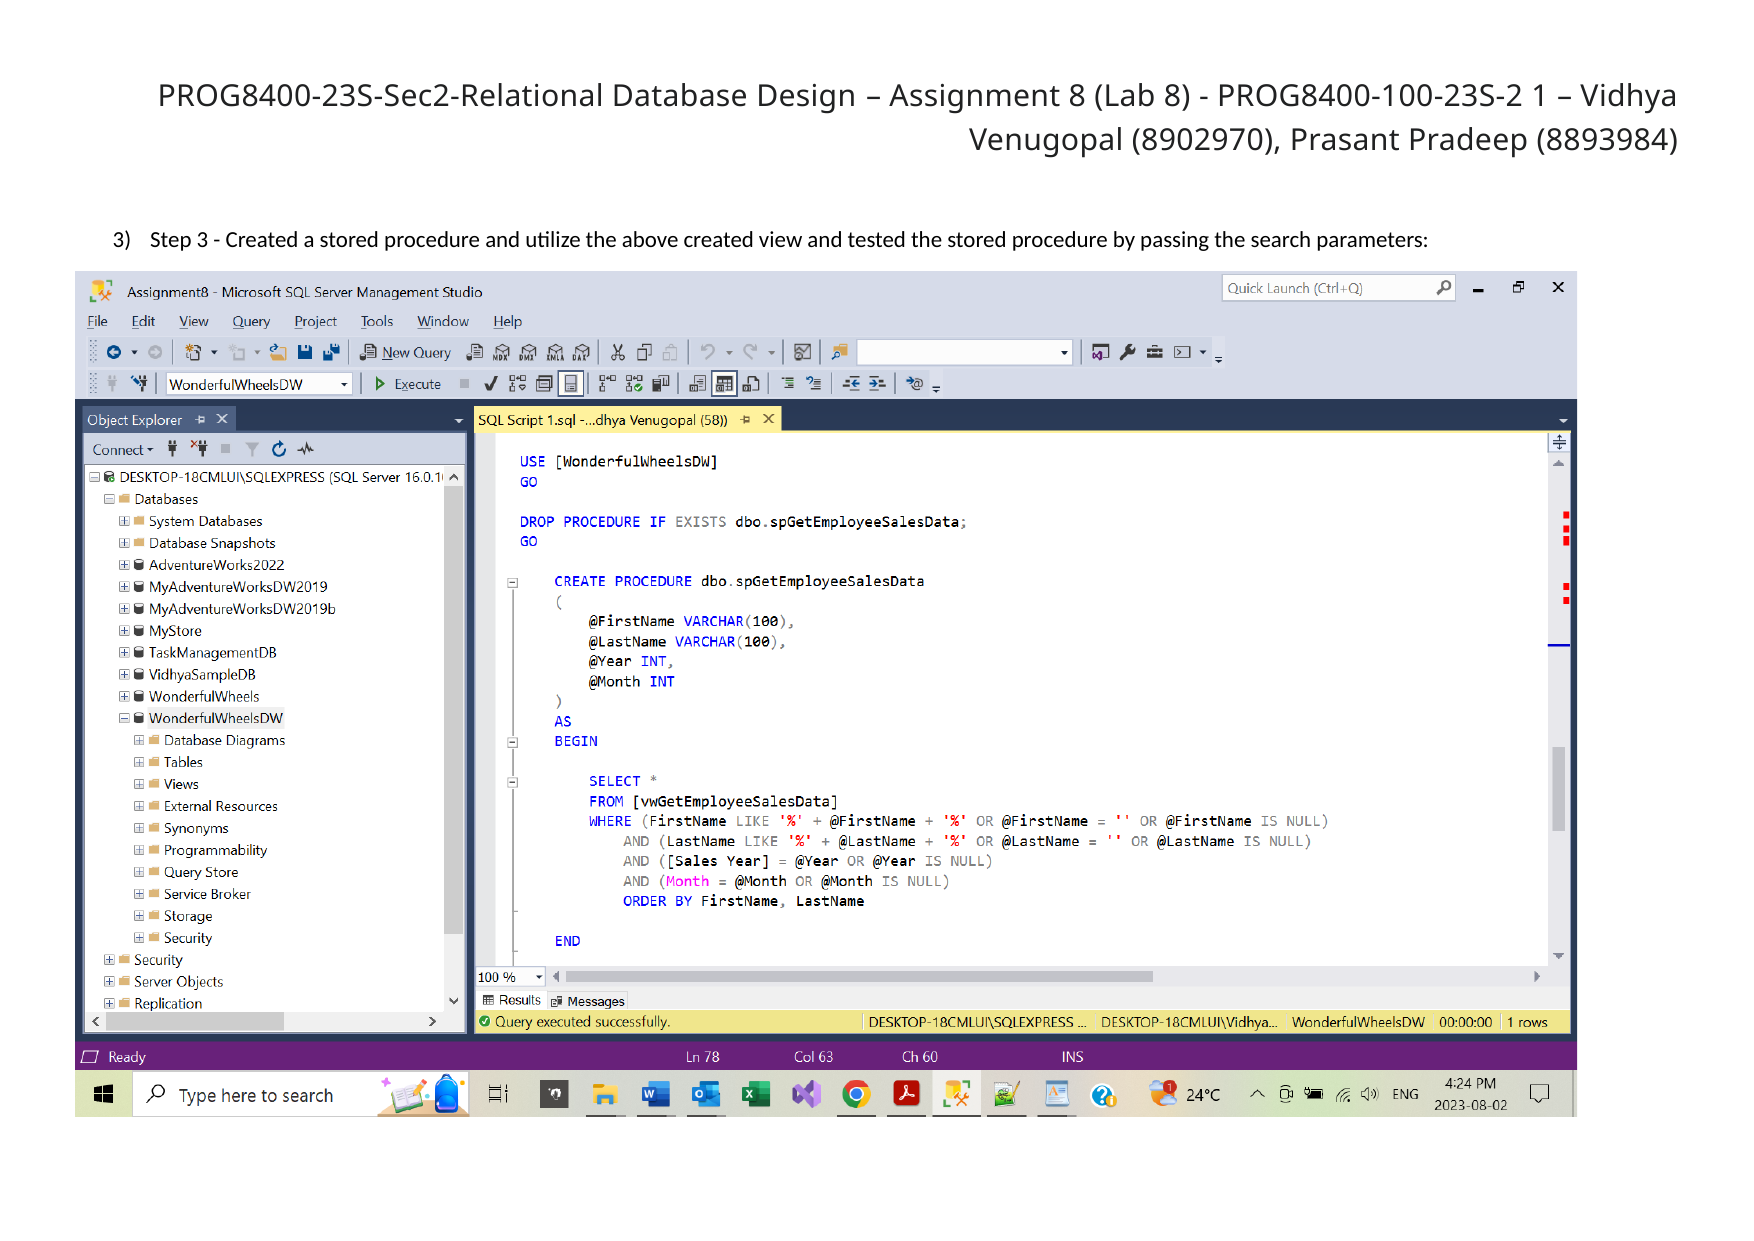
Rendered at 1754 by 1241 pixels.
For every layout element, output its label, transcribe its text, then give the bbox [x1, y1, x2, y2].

list Step 3 - Created a stored procedure and utilize the above created view and tested the stored procedure by passing the search parameters: [112, 225, 1679, 253]
picture [75, 271, 1578, 1117]
